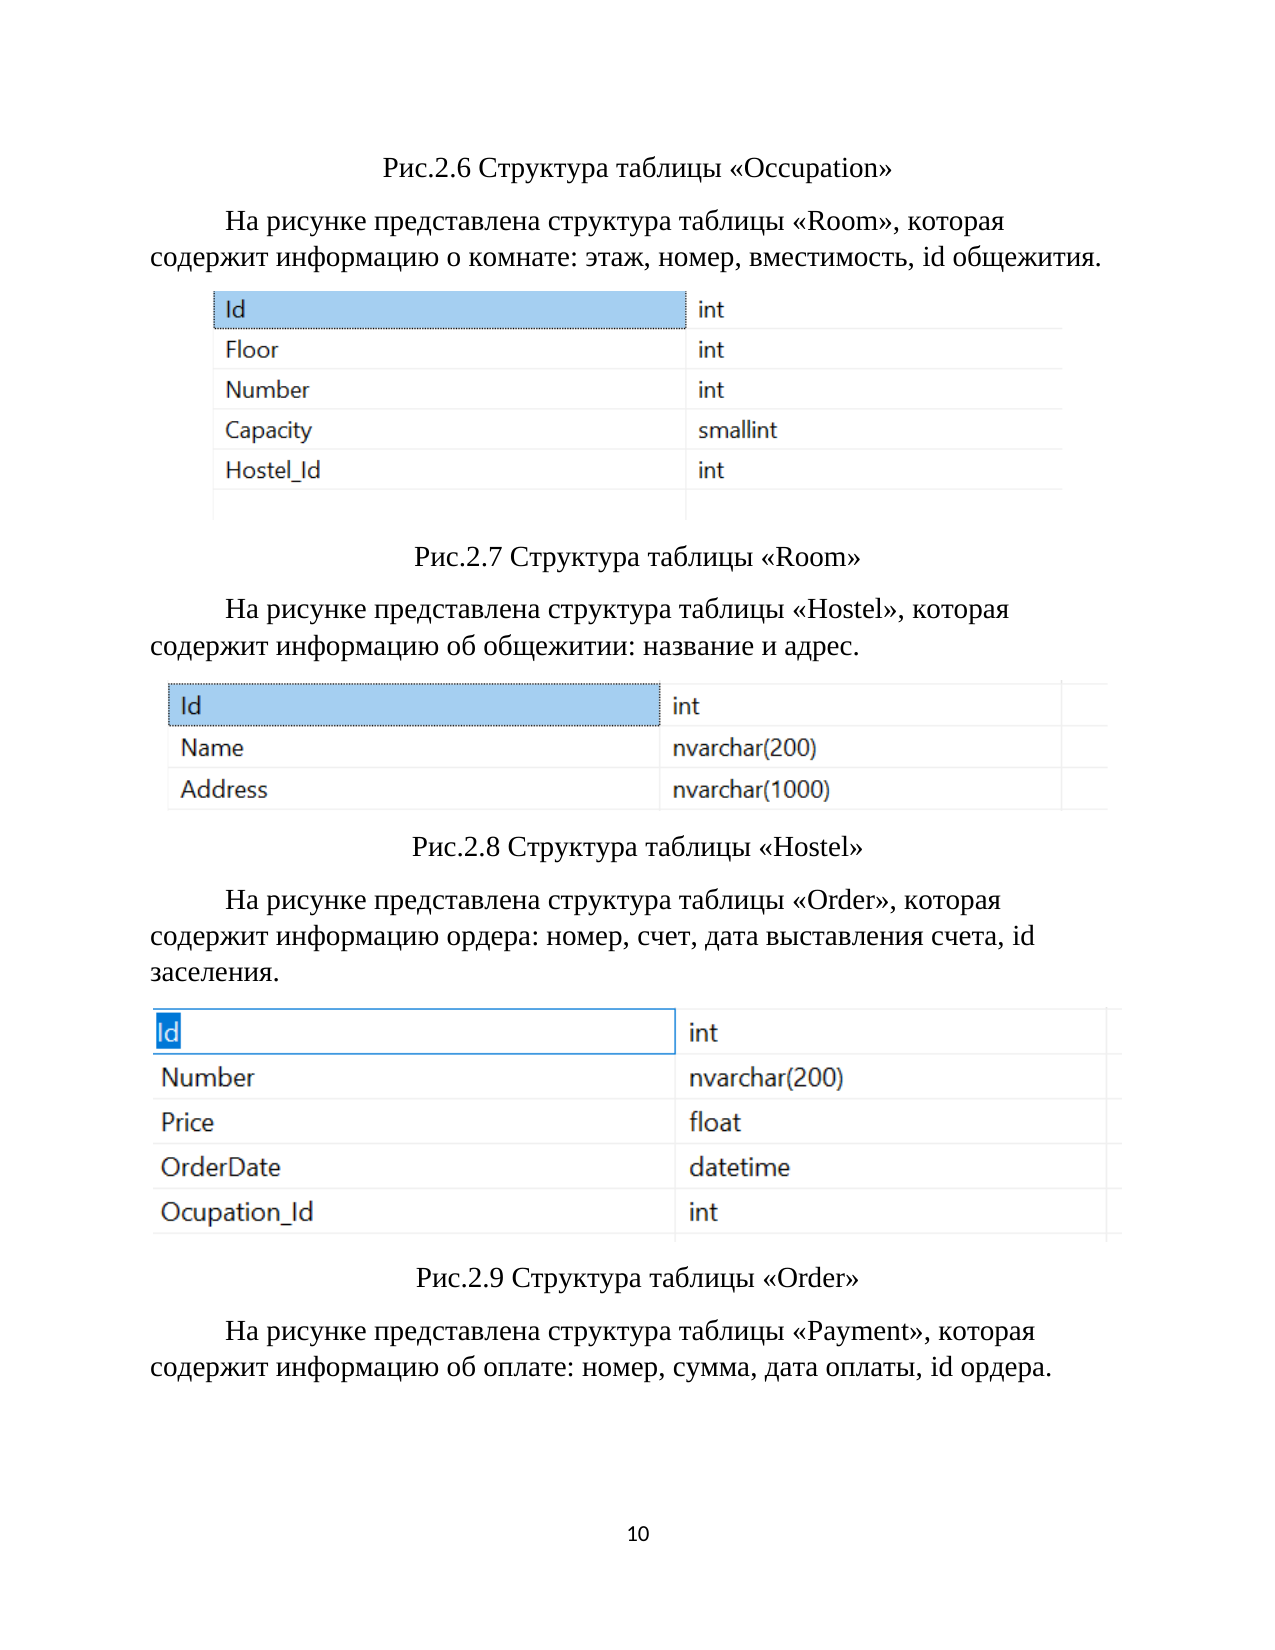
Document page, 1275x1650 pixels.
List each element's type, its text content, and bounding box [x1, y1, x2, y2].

text Рис.2.7 Структура таблицы «Room» [150, 539, 1125, 572]
text Рис.2.6 Структура таблицы «Occupation» [150, 150, 1125, 183]
text На рисунке представлена структура таблицы «Order», которая содержит информацию ордера: номер, счет, дата выставления счета, id заселения. [150, 882, 1125, 988]
text Рис.2.8 Структура таблицы «Hostel» [150, 829, 1125, 863]
picture [212, 291, 1063, 520]
picture [153, 1007, 1122, 1242]
text На рисунке представлена структура таблицы «Room», которая содержит информацию о комнате: этаж, номер, вместимость, id общежития. [150, 203, 1125, 272]
text На рисунке представлена структура таблицы «Payment», которая содержит информацию об оплате: номер, сумма, дата оплаты, id ордера. [150, 1313, 1125, 1383]
text На рисунке представлена структура таблицы «Hostel», которая содержит информацию об общежитии: название и адрес. [150, 591, 1125, 661]
picture [167, 680, 1108, 811]
text Рис.2.9 Структура таблицы «Order» [150, 1261, 1125, 1294]
